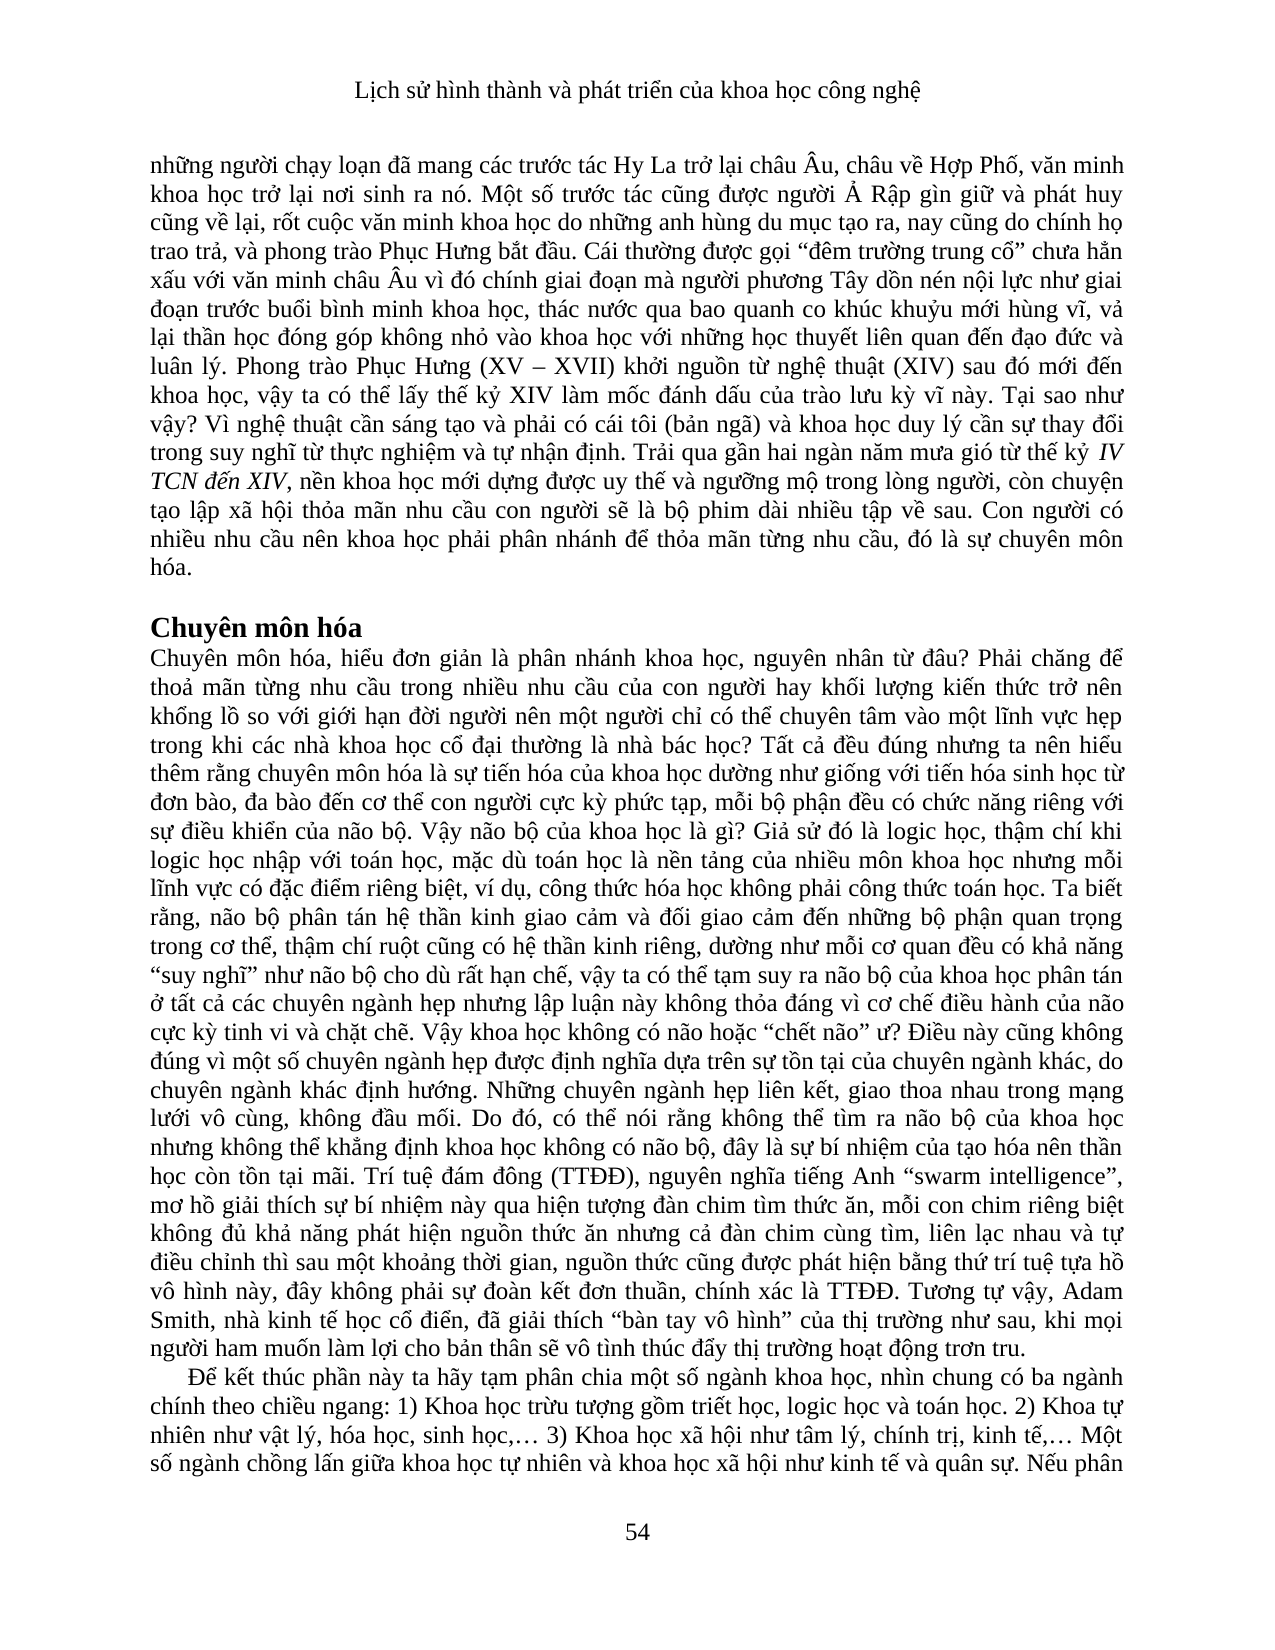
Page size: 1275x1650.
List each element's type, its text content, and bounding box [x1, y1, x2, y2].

text Chuyên môn hóa [150, 610, 1125, 643]
text Chuyên môn hóa, hiểu đơn giản là phân nhánh khoa học, nguyên nhân từ đâu? Phải chăng để thoả mãn từng nhu cầu trong nhiều nhu cầu của con người hay khối lượng kiến thức trở nên khổng lồ so với giới hạn đời người nên một người chỉ có thể chuyên tâm vào một lĩnh vực hẹp trong khi các nhà khoa học cổ đại thường là nhà bác học? Tất cả đều đúng nhưng ta nên hiểu thêm rằng chuyên môn hóa là sự tiến hóa của khoa học dường như giống với tiến hóa sinh học từ đơn bào, đa bào đến cơ thể con người cực kỳ phức tạp, mỗi bộ phận đều có chức năng riêng với sự điều khiển của não bộ. Vậy não bộ của khoa học là gì? Giả sử đó là logic học, thậm chí khi logic học nhập với toán học, mặc dù toán học là nền tảng của nhiều môn khoa học nhưng mỗi lĩnh vực có đặc điểm riêng biệt, ví dụ, công thức hóa học không phải công thức toán học. Ta biết rằng, não bộ phân tán hệ thần kinh giao cảm và đối giao cảm đến những bộ phận quan trọng trong cơ thể, thậm chí ruột cũng có hệ thần kinh riêng, dường như mỗi cơ quan đều có khả năng “suy nghĩ” như não bộ cho dù rất hạn chế, vậy ta có thể tạm suy ra não bộ của khoa học phân tán ở tất cả các chuyên ngành hẹp nhưng lập luận này không thỏa đáng vì cơ chế điều hành của não cực kỳ tinh vi và chặt chẽ. Vậy khoa học không có não hoặc “chết não” ư? Điều này cũng không đúng vì một số chuyên ngành hẹp được định nghĩa dựa trên sự tồn tại của chuyên ngành khác, do chuyên ngành khác định hướng. Những chuyên ngành hẹp liên kết, giao thoa nhau trong mạng lưới vô cùng, không đầu mối. Do đó, có thể nói rằng không thể tìm ra não bộ của khoa học nhưng không thể khẳng định khoa học không có não bộ, đây là sự bí nhiệm của tạo hóa nên thần học còn tồn tại mãi. Trí tuệ đám đông (TTĐĐ), nguyên nghĩa tiếng Anh “swarm intelligence”, mơ hồ giải thích sự bí nhiệm này qua hiện tượng đàn chim tìm thức ăn, mỗi con chim riêng biệt không đủ khả năng phát hiện nguồn thức ăn nhưng cả đàn chim cùng tìm, liên lạc nhau và tự điều chỉnh thì sau một khoảng thời gian, nguồn thức cũng được phát hiện bằng thứ trí tuệ tựa hồ vô hình này, đây không phải sự đoàn kết đơn thuần, chính xác là TTĐĐ. Tương tự vậy, Adam Smith, nhà kinh tế học cổ điển, đã giải thích “bàn tay vô hình” của thị trường như sau, khi mọi người ham muốn làm lợi cho bản thân sẽ vô tình thúc đẩy thị trường hoạt động trơn tru. [150, 643, 1125, 1362]
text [150, 1362, 1125, 1477]
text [150, 150, 1125, 581]
